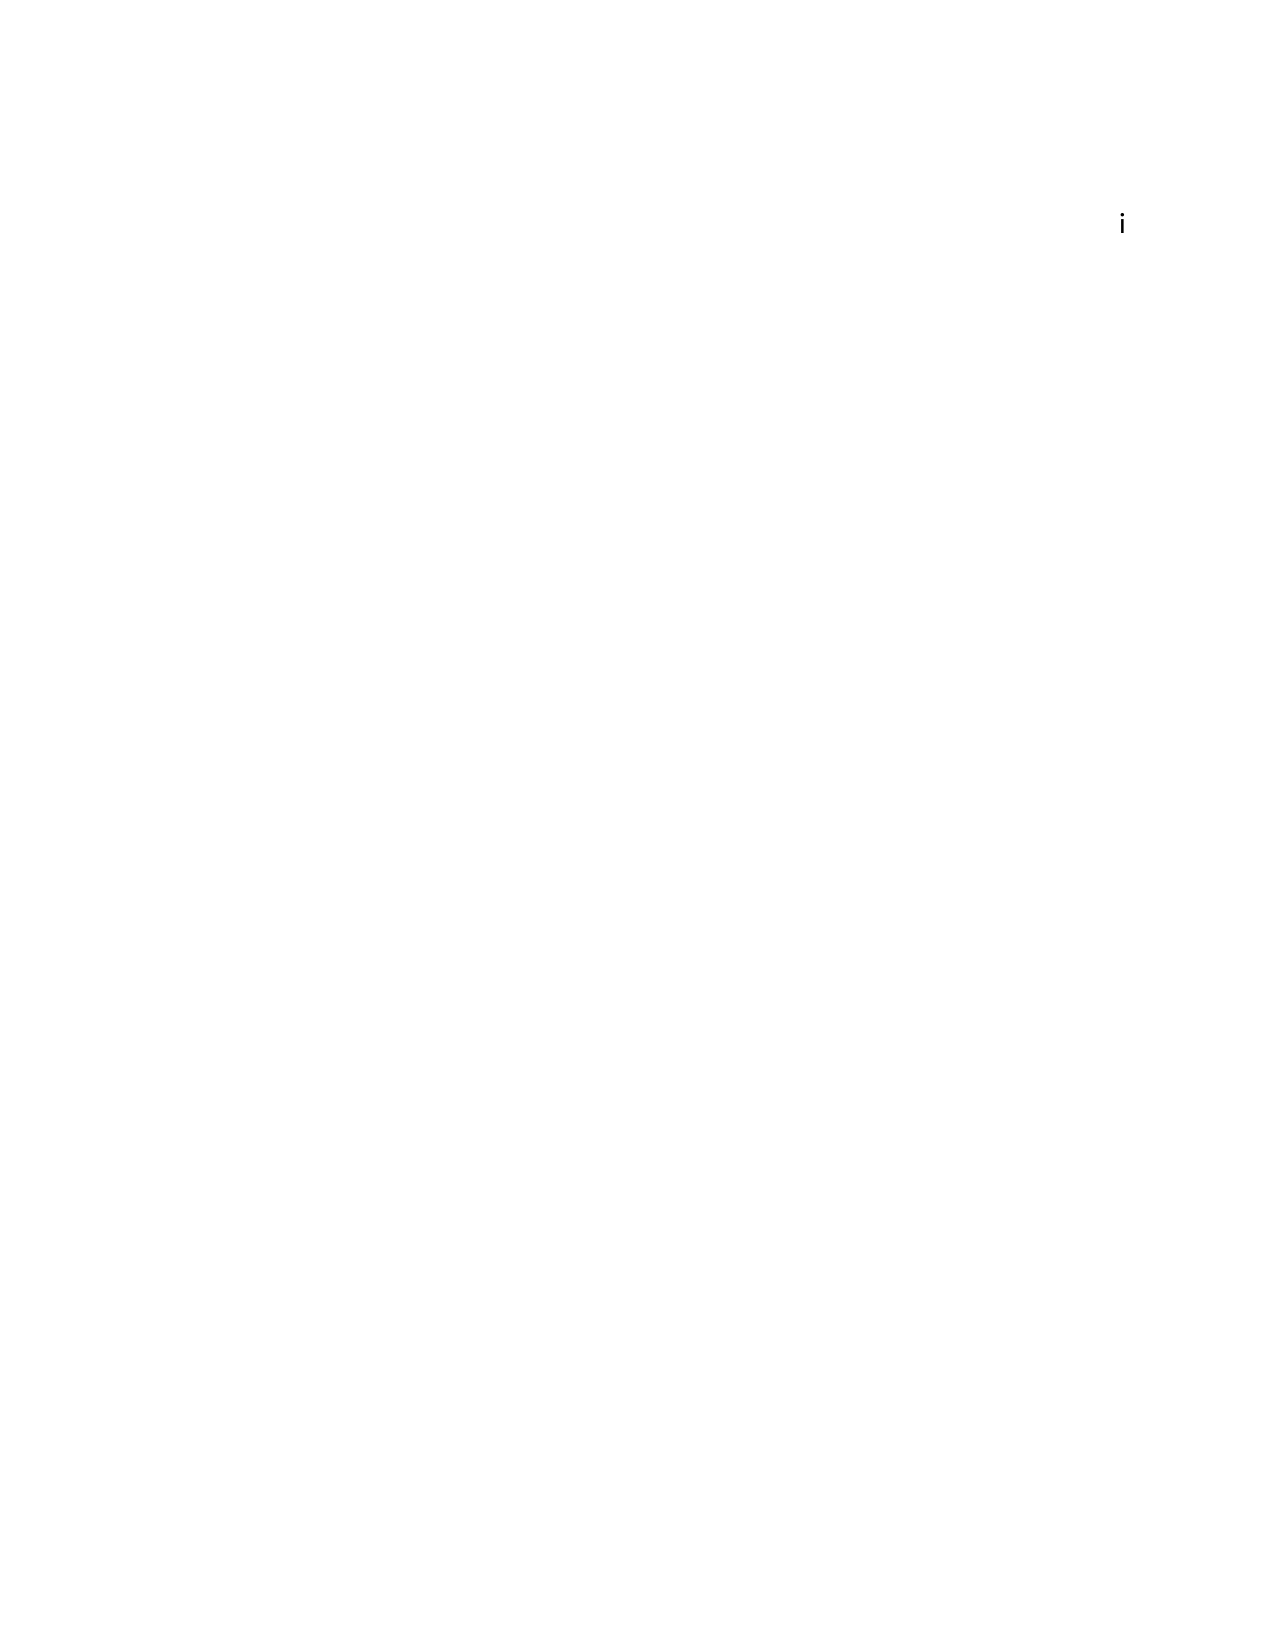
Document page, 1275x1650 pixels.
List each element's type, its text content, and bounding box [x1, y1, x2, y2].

text i [102, 205, 1125, 241]
